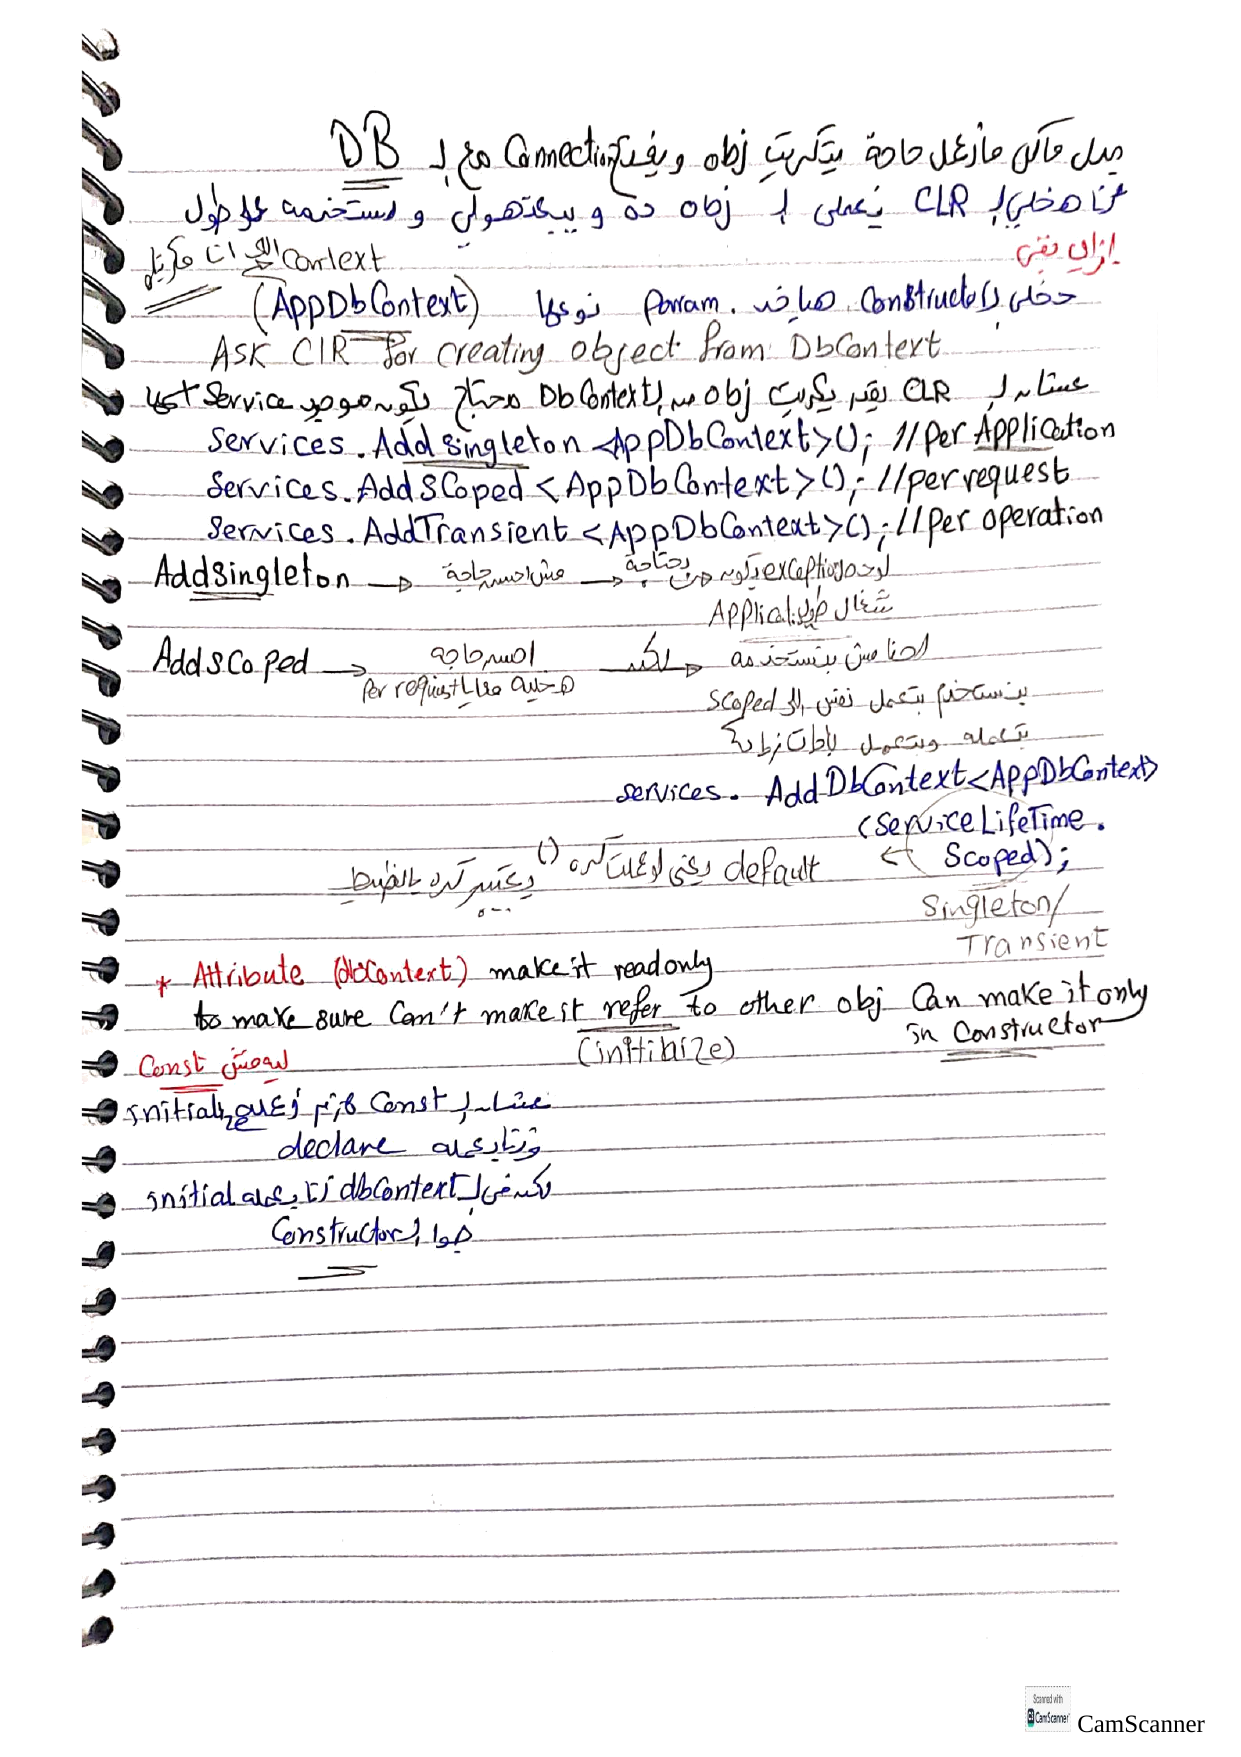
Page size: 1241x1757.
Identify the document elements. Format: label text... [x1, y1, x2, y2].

picture [81, 0, 1158, 1661]
text CamScanner [1025, 1686, 1215, 1737]
picture [1025, 1686, 1071, 1732]
